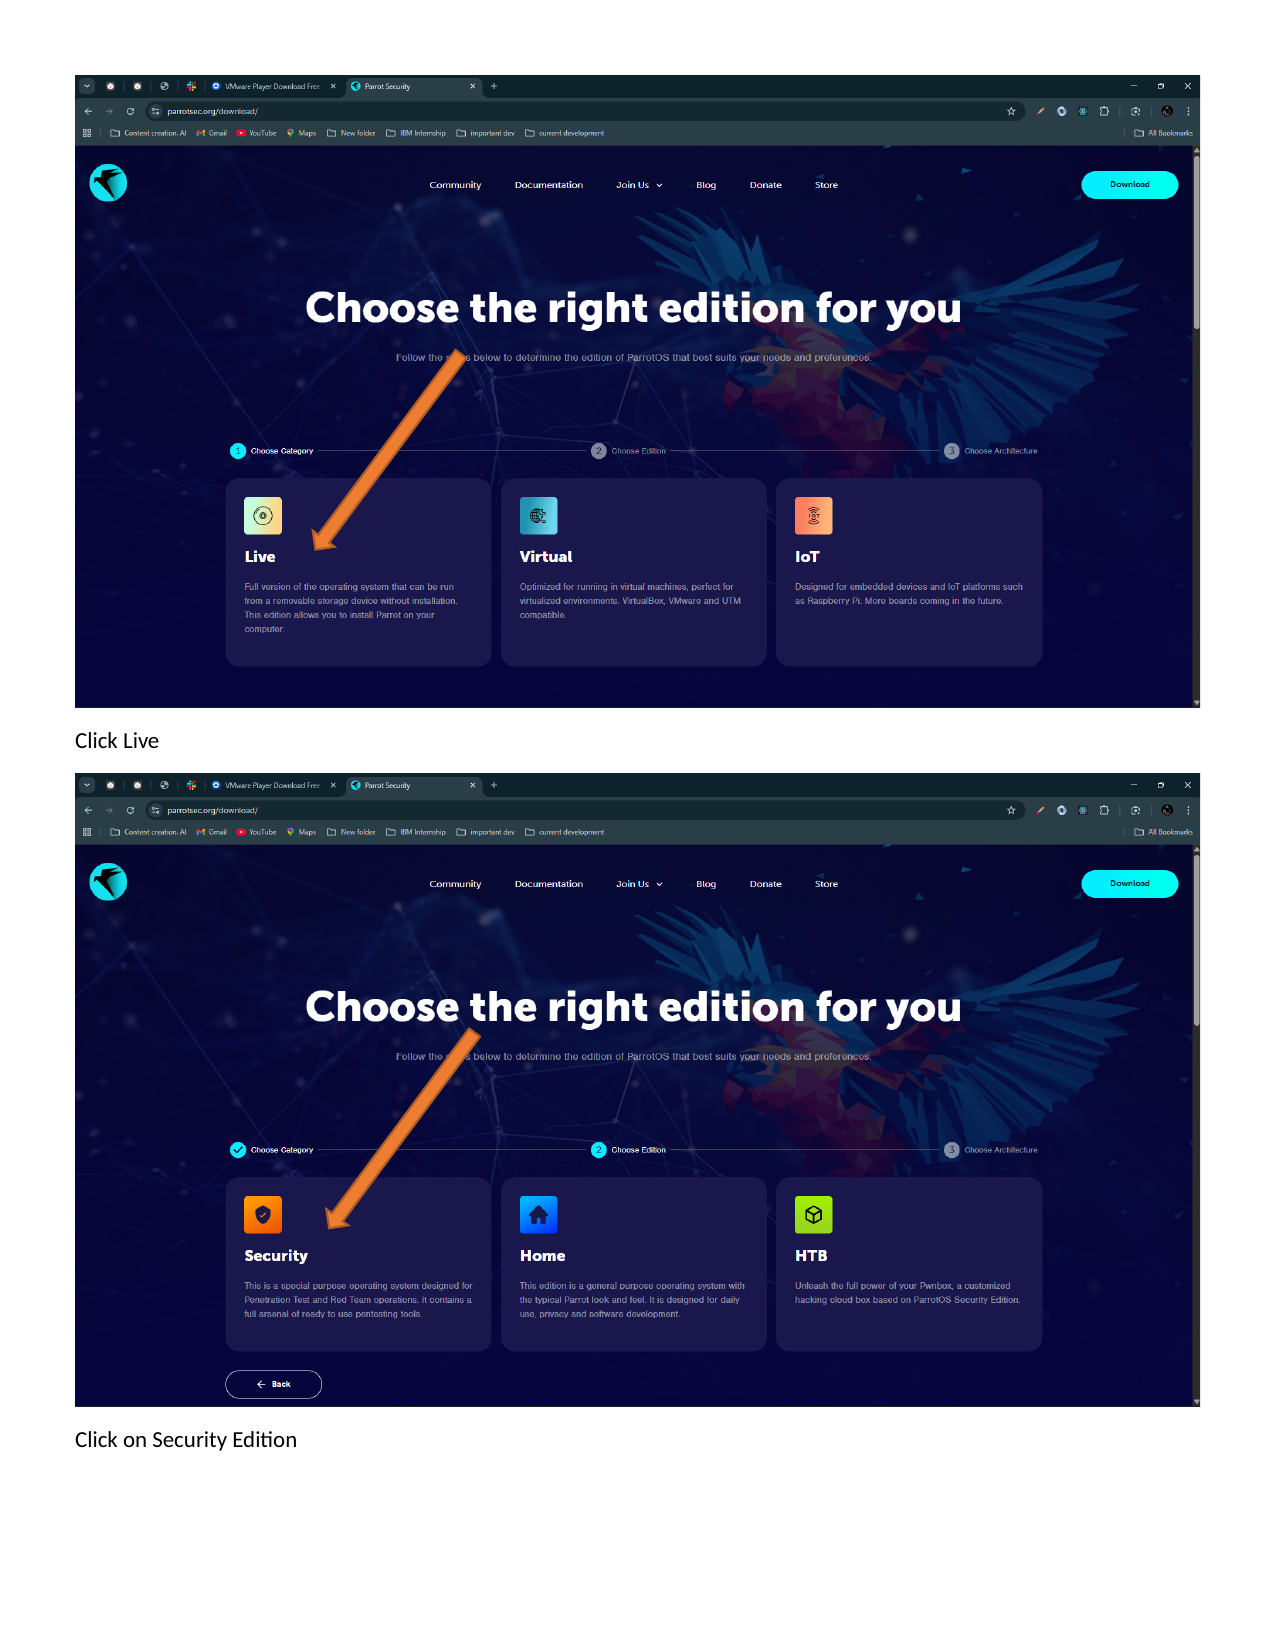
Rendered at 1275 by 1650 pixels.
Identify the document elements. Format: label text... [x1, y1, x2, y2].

text Click on Security Edition [75, 1425, 1200, 1453]
text Click Live [75, 727, 1200, 755]
picture [75, 773, 1200, 1407]
picture [75, 75, 1200, 708]
